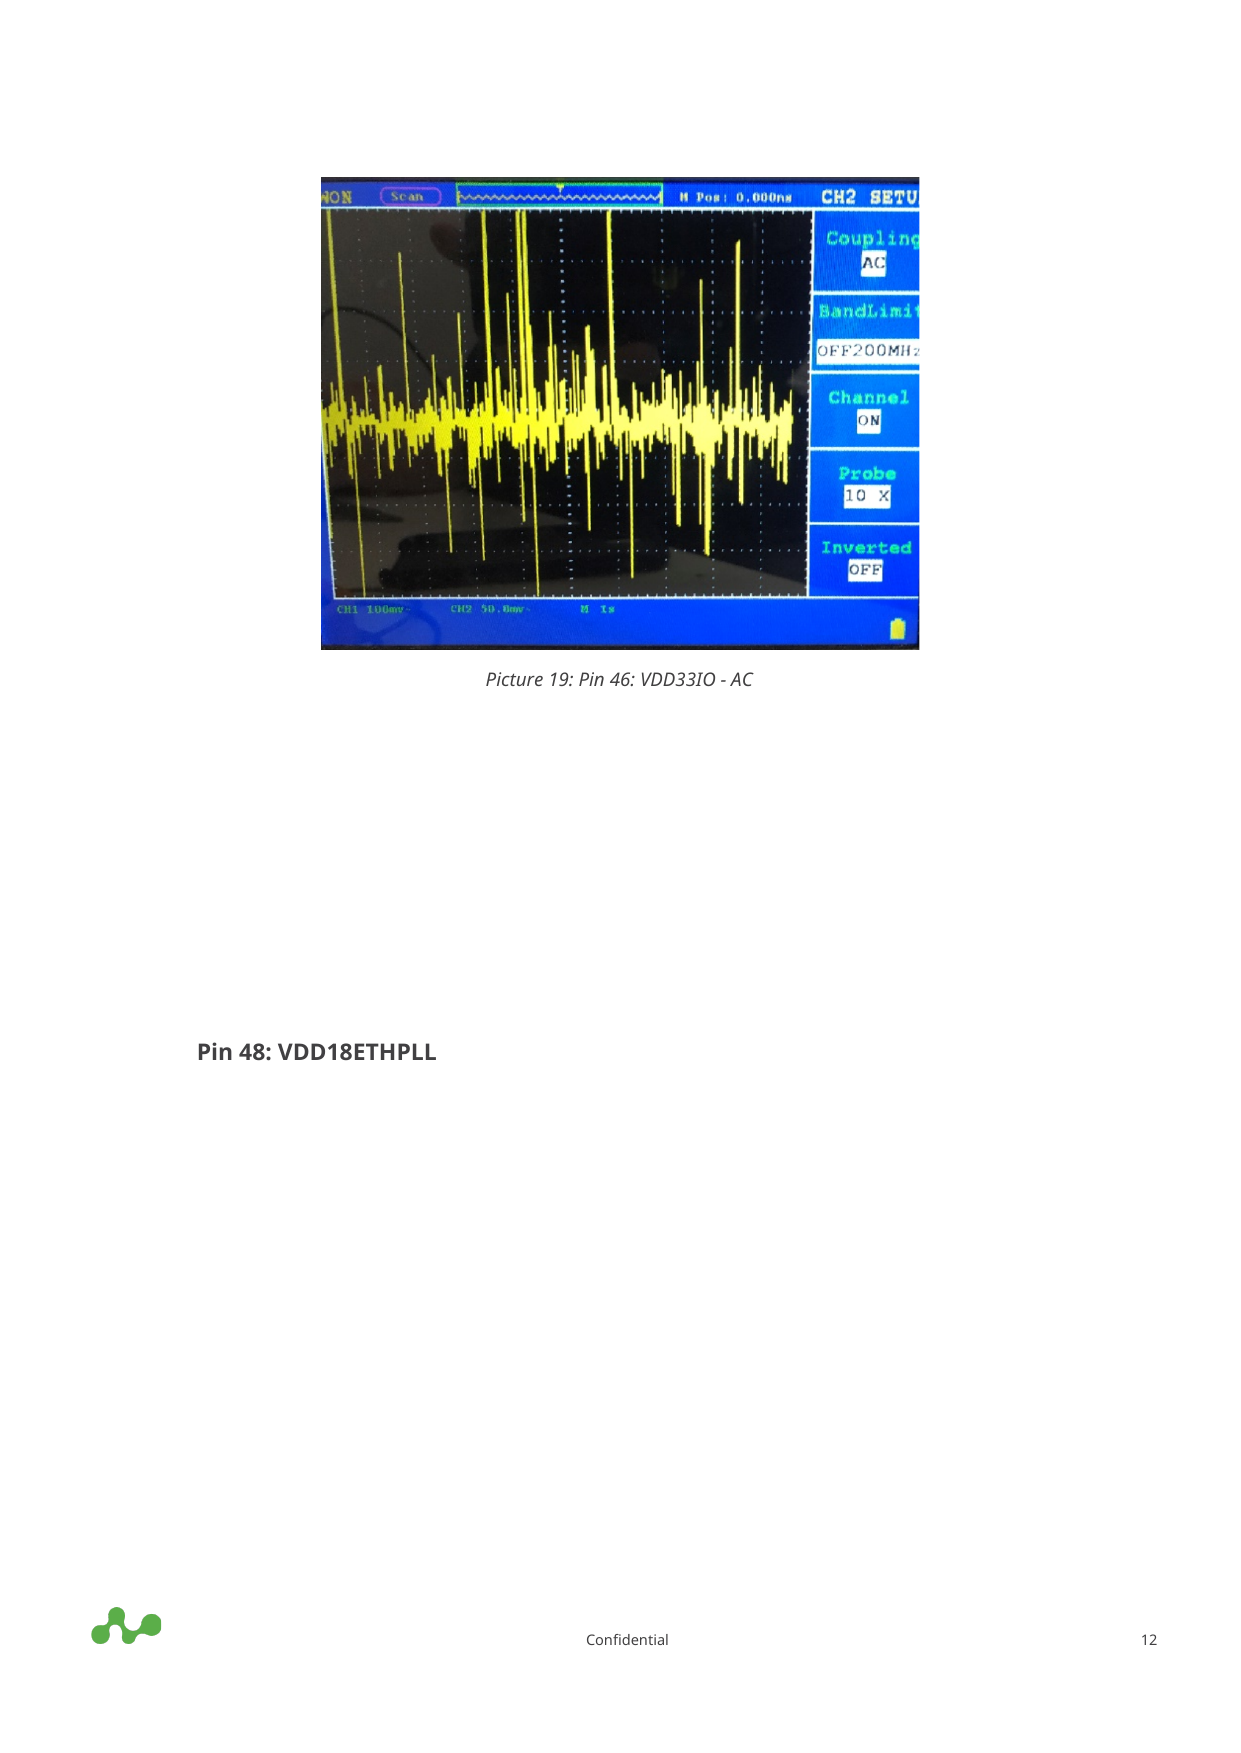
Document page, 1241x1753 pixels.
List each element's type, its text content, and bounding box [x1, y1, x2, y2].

picture [322, 177, 920, 650]
text Pin 48: VDD18ETHPLL [197, 1036, 1043, 1067]
